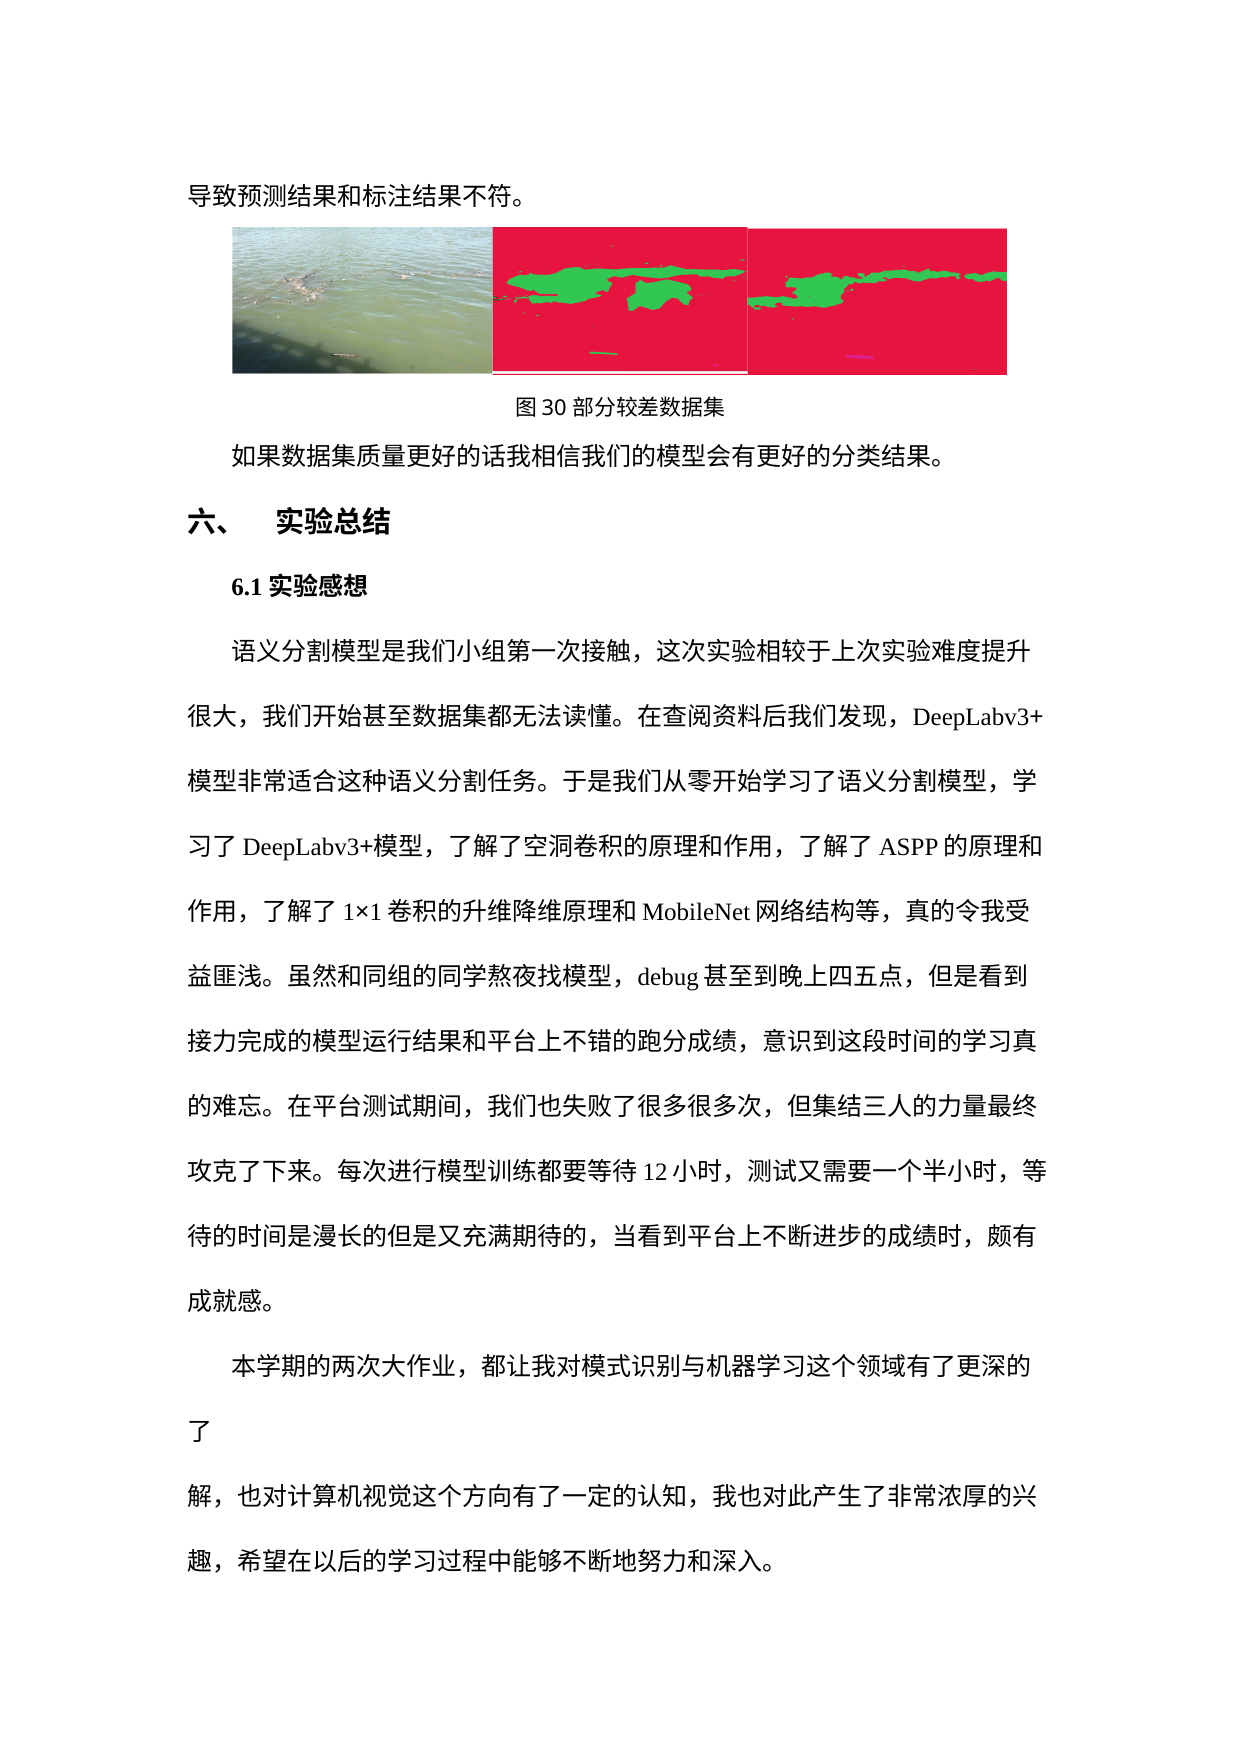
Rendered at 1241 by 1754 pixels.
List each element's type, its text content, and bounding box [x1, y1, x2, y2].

list 语义分割模型是我们小组第一次接触，这次实验相较于上次实验难度提升很大，我们开始甚至数据集都无法读懂。在查阅资料后我们发现，DeepLabv3+模型非常适合这种语义分割任务。于是我们从零开始学习了语义分割模型，学习了DeepLabv3+模型，了解了空洞卷积的原理和作用，了解了ASPP的原理和作用，了解了1×1卷积的升维降维原理和MobileNet网络结构等，真的令我受益匪浅。虽然和同组的同学熬夜找模型，debug甚至到晚上四五点，但是看到接力完成的模型运行结果和平台上不错的跑分成绩，意识到这段时间的学习真的难忘。在平台测试期间，我们也失败了很多很多次，但集结三人的力量最终攻克了下来。每次进行模型训练都要等待12小时，测试又需要一个半小时，等待的时间是漫长的但是又充满期待的，当看到平台上不断进步的成绩时，颇有成就感。 [187, 617, 1053, 1332]
list 本学期的两次大作业，都让我对模式识别与机器学习这个领域有了更深的了 [187, 1332, 1053, 1462]
list 图30 部分较差数据集 [187, 389, 1053, 422]
list 如果数据集质量更好的话我相信我们的模型会有更好的分类结果。 [187, 422, 1053, 487]
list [187, 162, 1053, 227]
list 6.1 实验感想 [231, 552, 1053, 617]
list 解，也对计算机视觉这个方向有了一定的认知，我也对此产生了非常浓厚的兴趣，希望在以后的学习过程中能够不断地努力和深入。 [187, 1462, 1053, 1592]
picture [232, 227, 1007, 375]
list 实验总结 [187, 487, 1053, 552]
